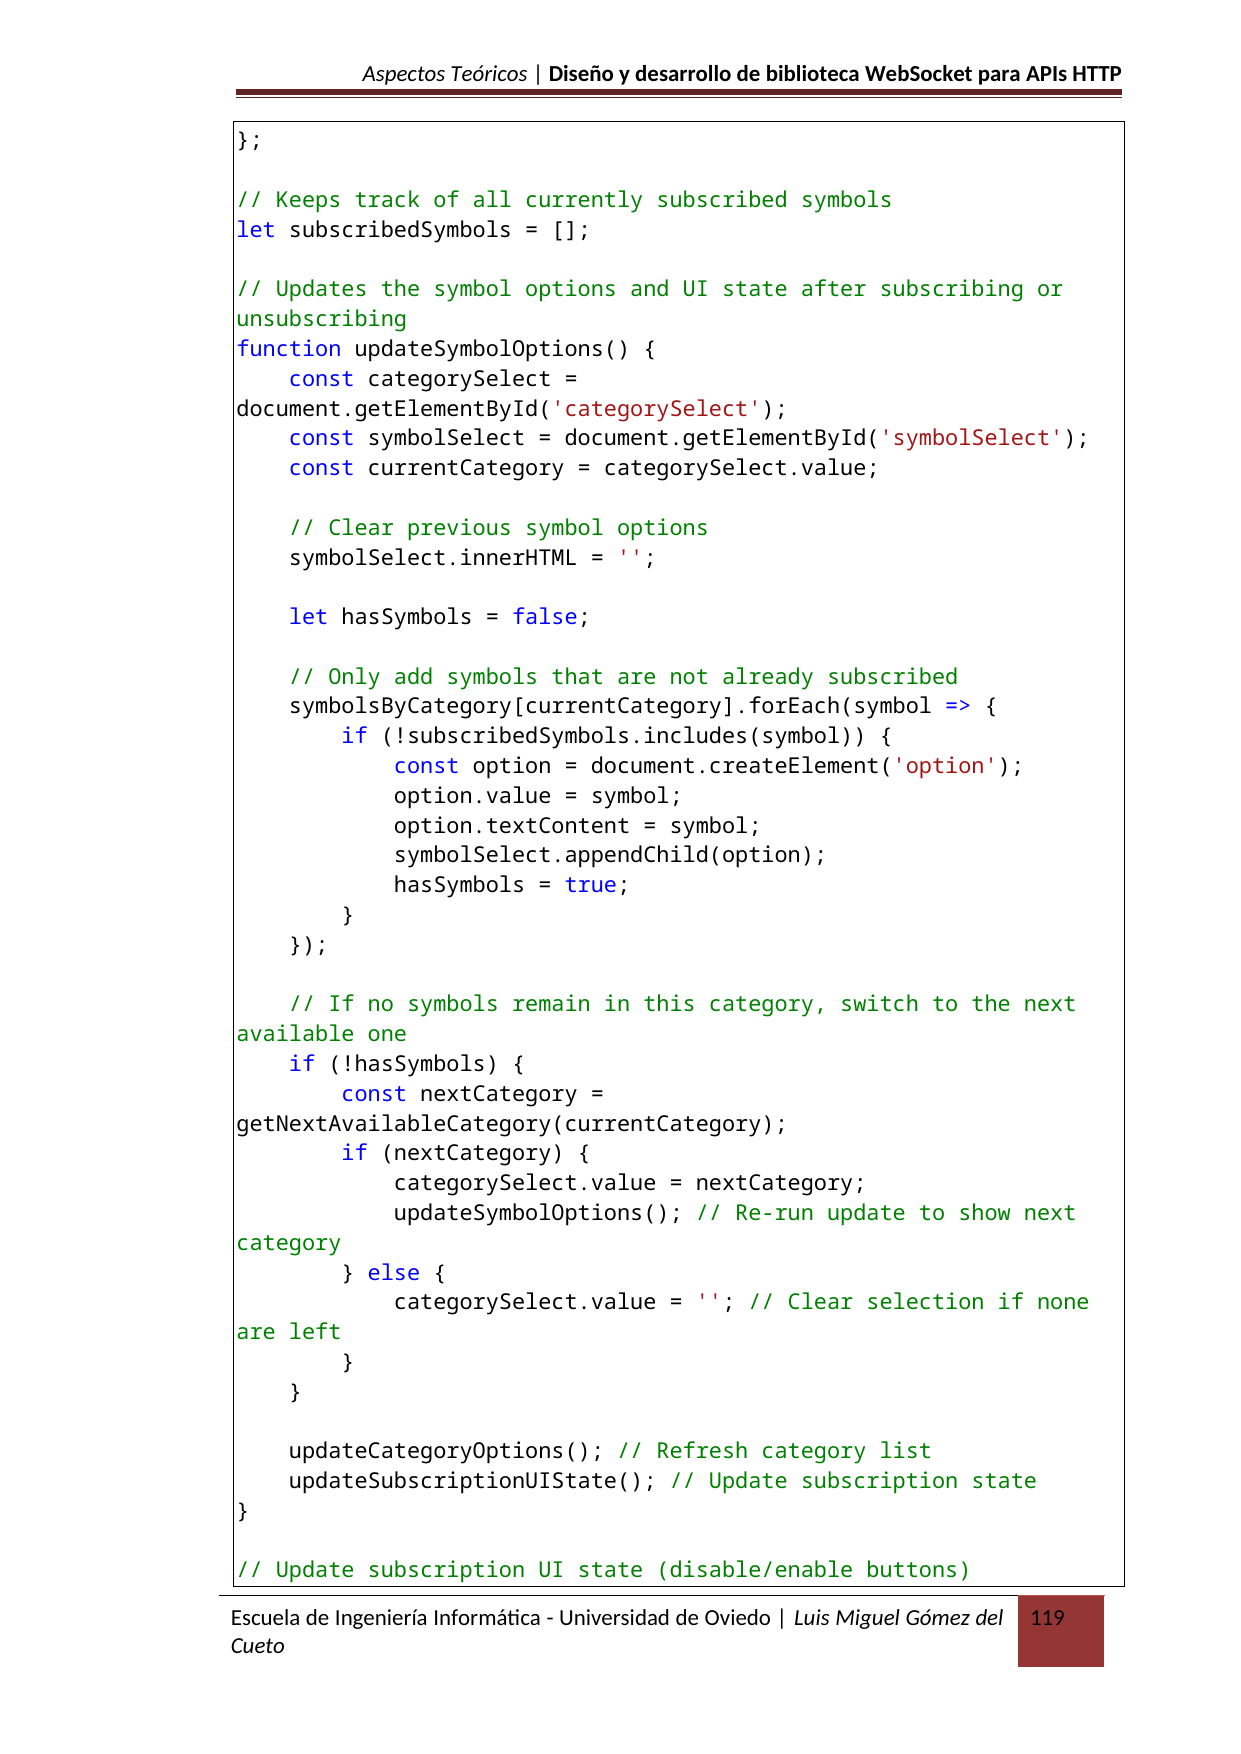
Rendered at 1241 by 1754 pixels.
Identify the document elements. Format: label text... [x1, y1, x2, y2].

text // Clear previous symbol options [236, 512, 1122, 541]
text updateSubscriptionUIState(); // Update subscription state [236, 1465, 1122, 1495]
text } [236, 1495, 1122, 1524]
text if (!subscribedSymbols.includes(symbol)) { [236, 720, 1122, 750]
text } [236, 1346, 1122, 1376]
text let subscribedSymbols = []; [236, 214, 1122, 243]
text // Keeps track of all currently subscribed symbols [236, 184, 1122, 214]
text let hasSymbols = false; [236, 601, 1122, 631]
text symbolsByCategory[currentCategory].forEach(symbol => { [236, 690, 1122, 720]
text updateSymbolOptions(); // Re-run update to show next category [236, 1197, 1122, 1256]
text } else { [236, 1256, 1122, 1286]
text // Updates the symbol options and UI state after subscribing or unsubscribing [236, 273, 1122, 333]
text }); [236, 929, 1122, 958]
text }; [234, 122, 1124, 154]
text } [236, 899, 1122, 929]
text const currentCategory = categorySelect.value; [236, 452, 1122, 482]
text categorySelect.value = ''; // Clear selection if none are left [236, 1286, 1122, 1346]
text // If no symbols remain in this category, switch to the next available one [236, 988, 1122, 1048]
text const nextCategory = getNextAvailableCategory(currentCategory); [236, 1078, 1122, 1137]
text const categorySelect = document.getElementById('categorySelect'); [236, 363, 1122, 422]
text hasSymbols = true; [236, 869, 1122, 899]
text // Update subscription UI state (disable/enable buttons) [234, 1551, 1124, 1586]
text symbolSelect.appendChild(option); [236, 839, 1122, 869]
text updateCategoryOptions(); // Refresh category list [236, 1435, 1122, 1465]
text option.textContent = symbol; [236, 809, 1122, 839]
text option.value = symbol; [236, 780, 1122, 809]
text categorySelect.value = nextCategory; [236, 1167, 1122, 1197]
text // Only add symbols that are not already subscribed [236, 661, 1122, 690]
text const symbolSelect = document.getElementById('symbolSelect'); [236, 422, 1122, 452]
text if (nextCategory) { [236, 1137, 1122, 1167]
text if (!hasSymbols) { [236, 1048, 1122, 1078]
text } [236, 1376, 1122, 1405]
text const option = document.createElement('option'); [236, 750, 1122, 780]
text function updateSymbolOptions() { [236, 333, 1122, 363]
text symbolSelect.innerHTML = ''; [236, 541, 1122, 571]
